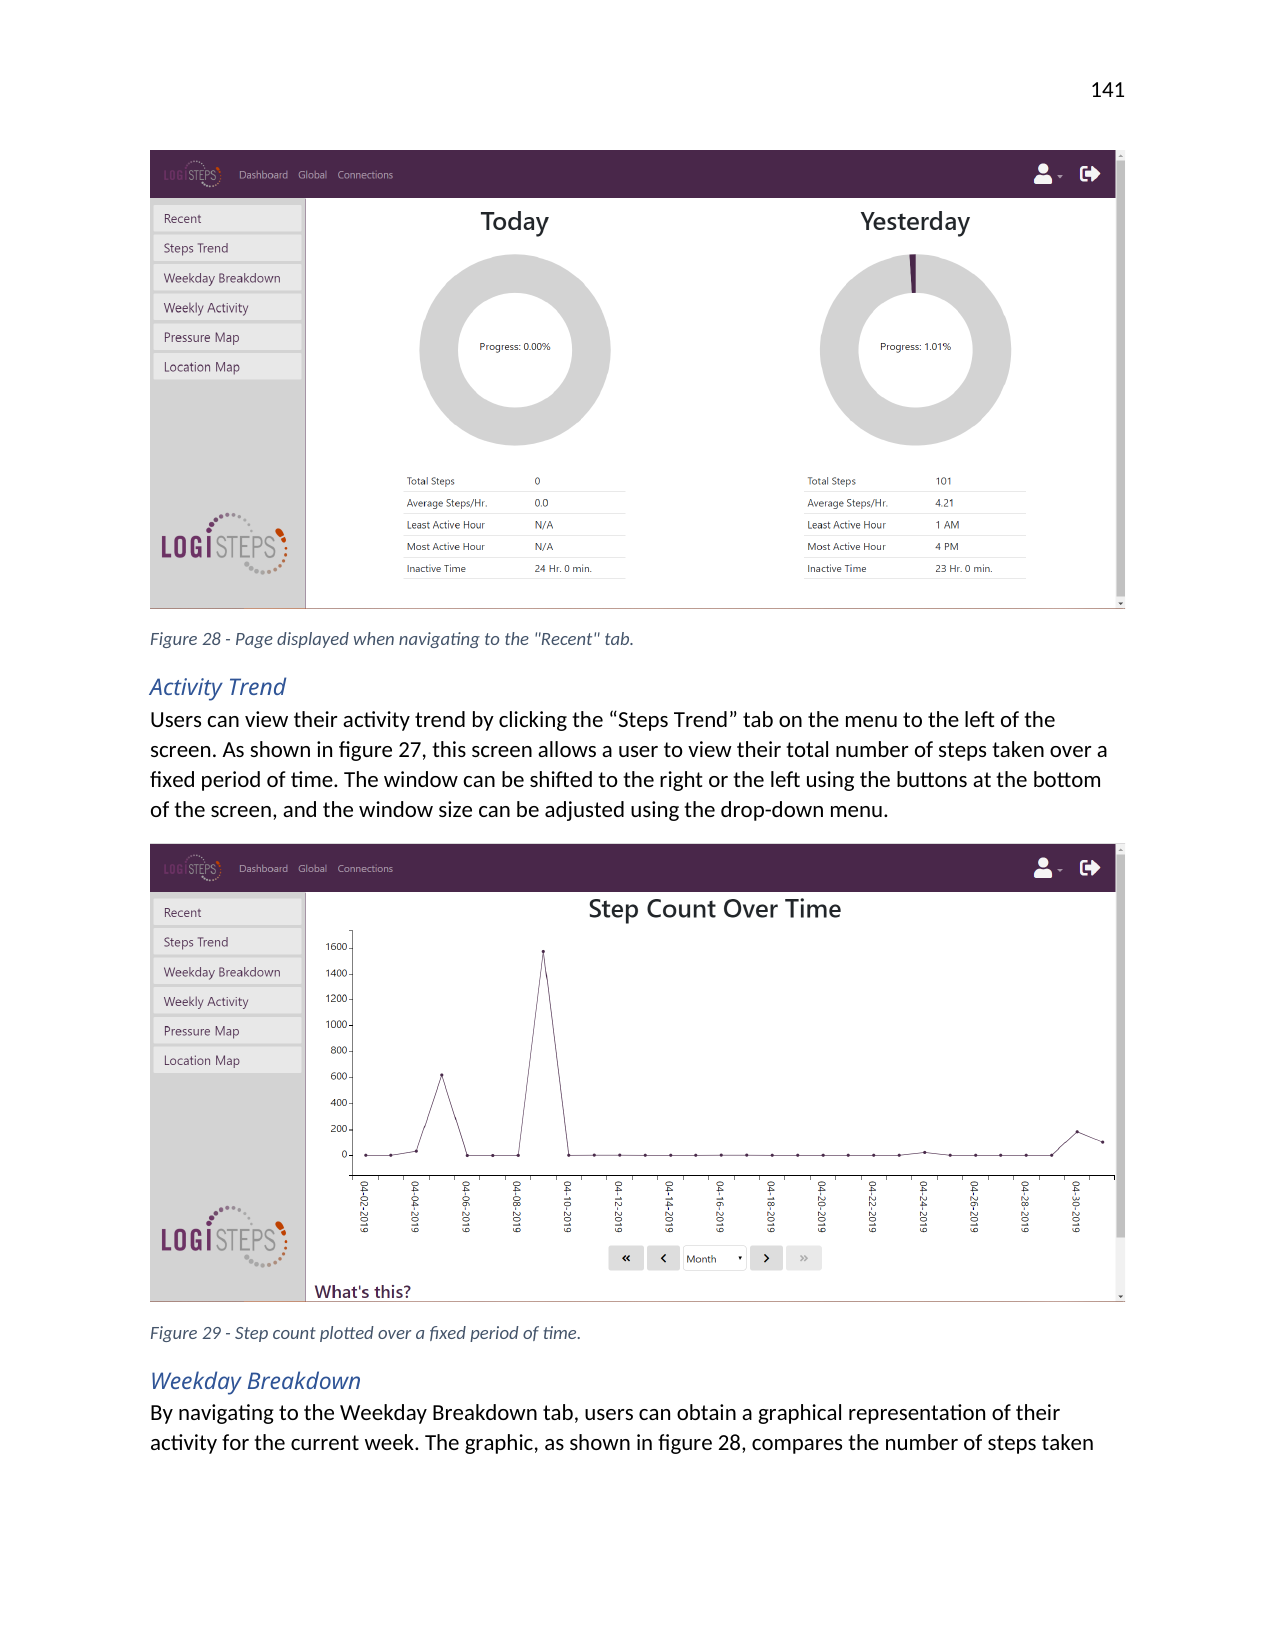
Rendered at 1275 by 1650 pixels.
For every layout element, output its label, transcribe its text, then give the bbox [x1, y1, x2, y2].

picture [150, 150, 1125, 609]
subtitle Weekday Breakdown [150, 1364, 1125, 1396]
picture [150, 842, 1125, 1302]
text Users can view their activity trend by clicking the “Steps Trend” tab on the menu to the left of the screen. As shown in figure 27, this screen allows a user to view their total number of steps taken over a fixed period of time. The window can be shifted to the right or the left using the buttons at the bottom of the screen, and the window size can be adjusted using the drop-down menu. [150, 705, 1125, 823]
subtitle Activity Trend [150, 671, 1125, 702]
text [150, 1398, 1125, 1457]
